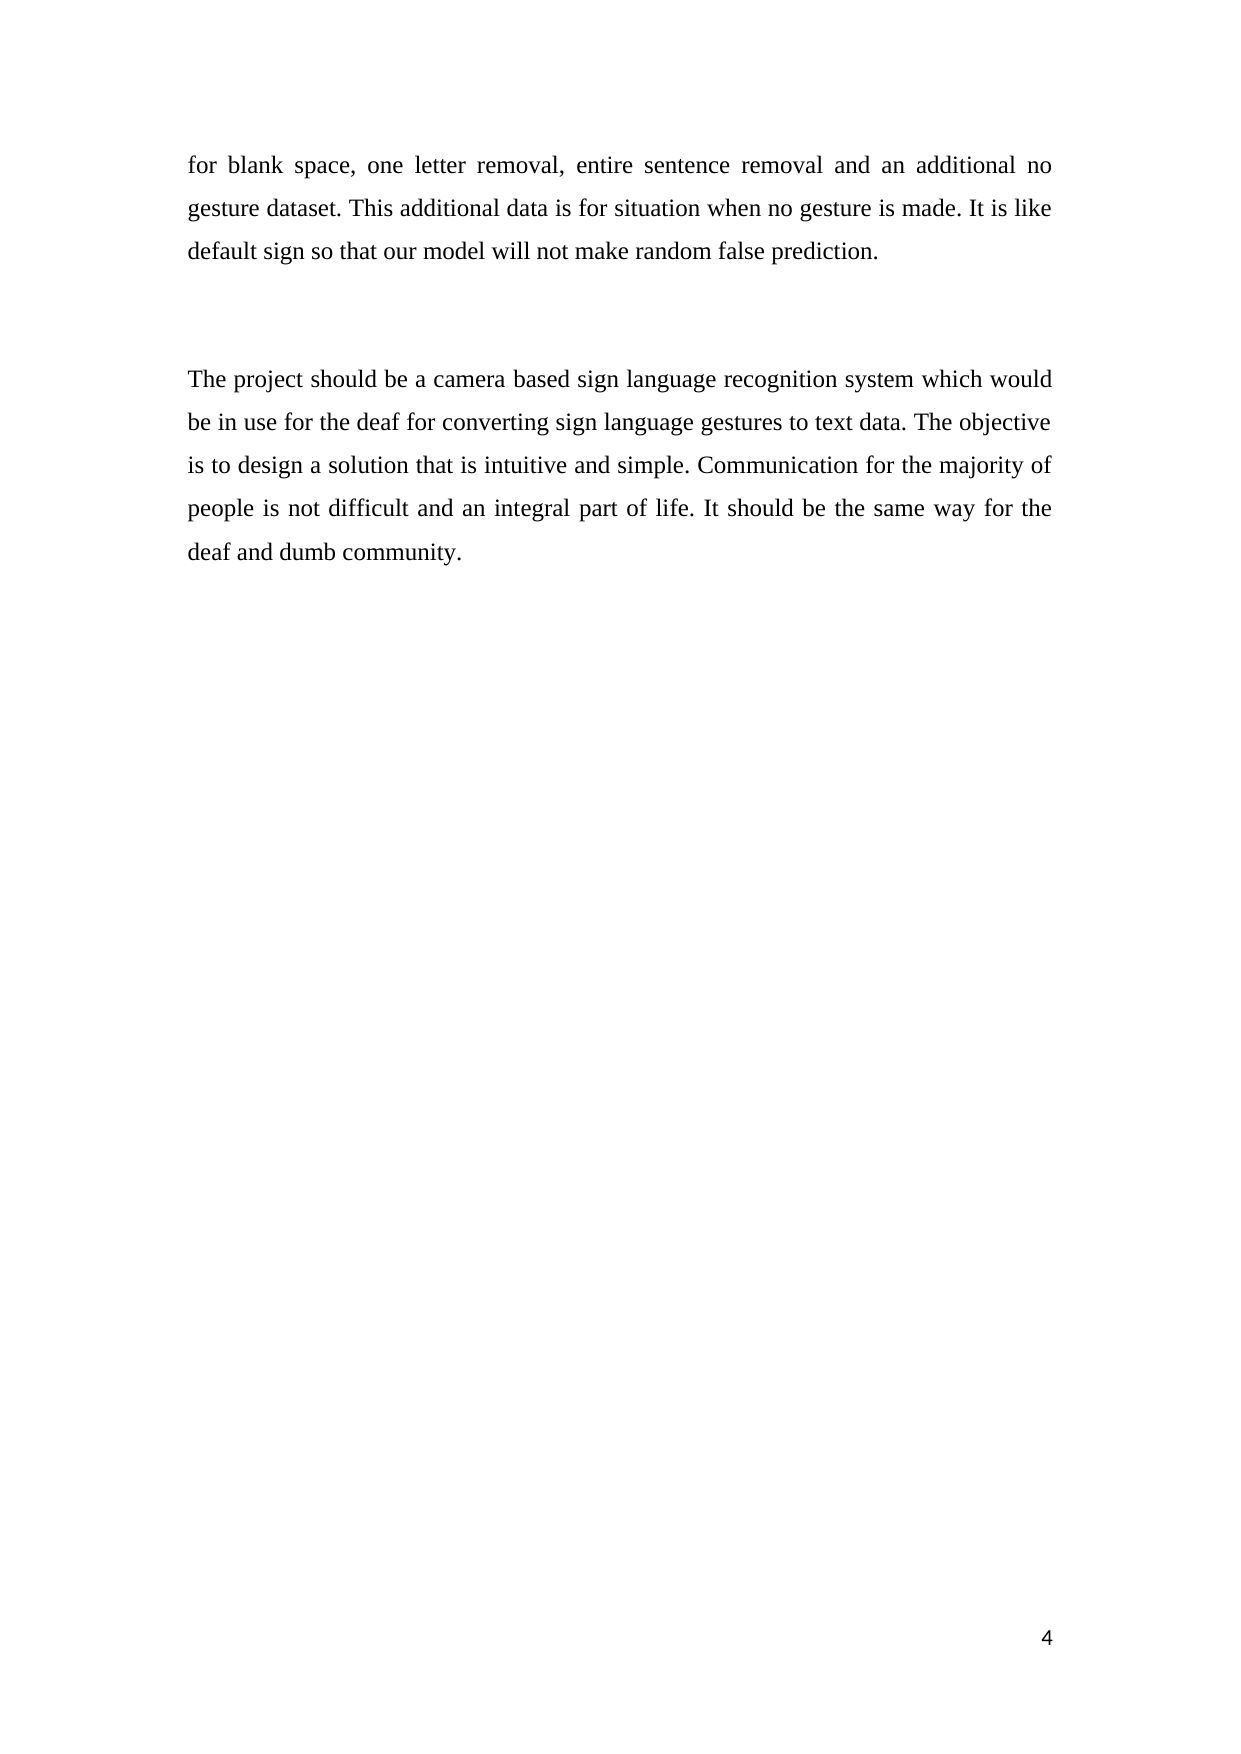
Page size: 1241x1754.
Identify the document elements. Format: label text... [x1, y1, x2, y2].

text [187, 150, 1053, 265]
text The project should be a camera­ based sign language recognition system which would be in use for the deaf for converting sign language gestures to text data. The objective is to design a solution that is intuitive and simple. Communication for the majority of people is not difficult and an integral part of life. It should be the same way for the deaf and dumb community. [187, 364, 1053, 565]
